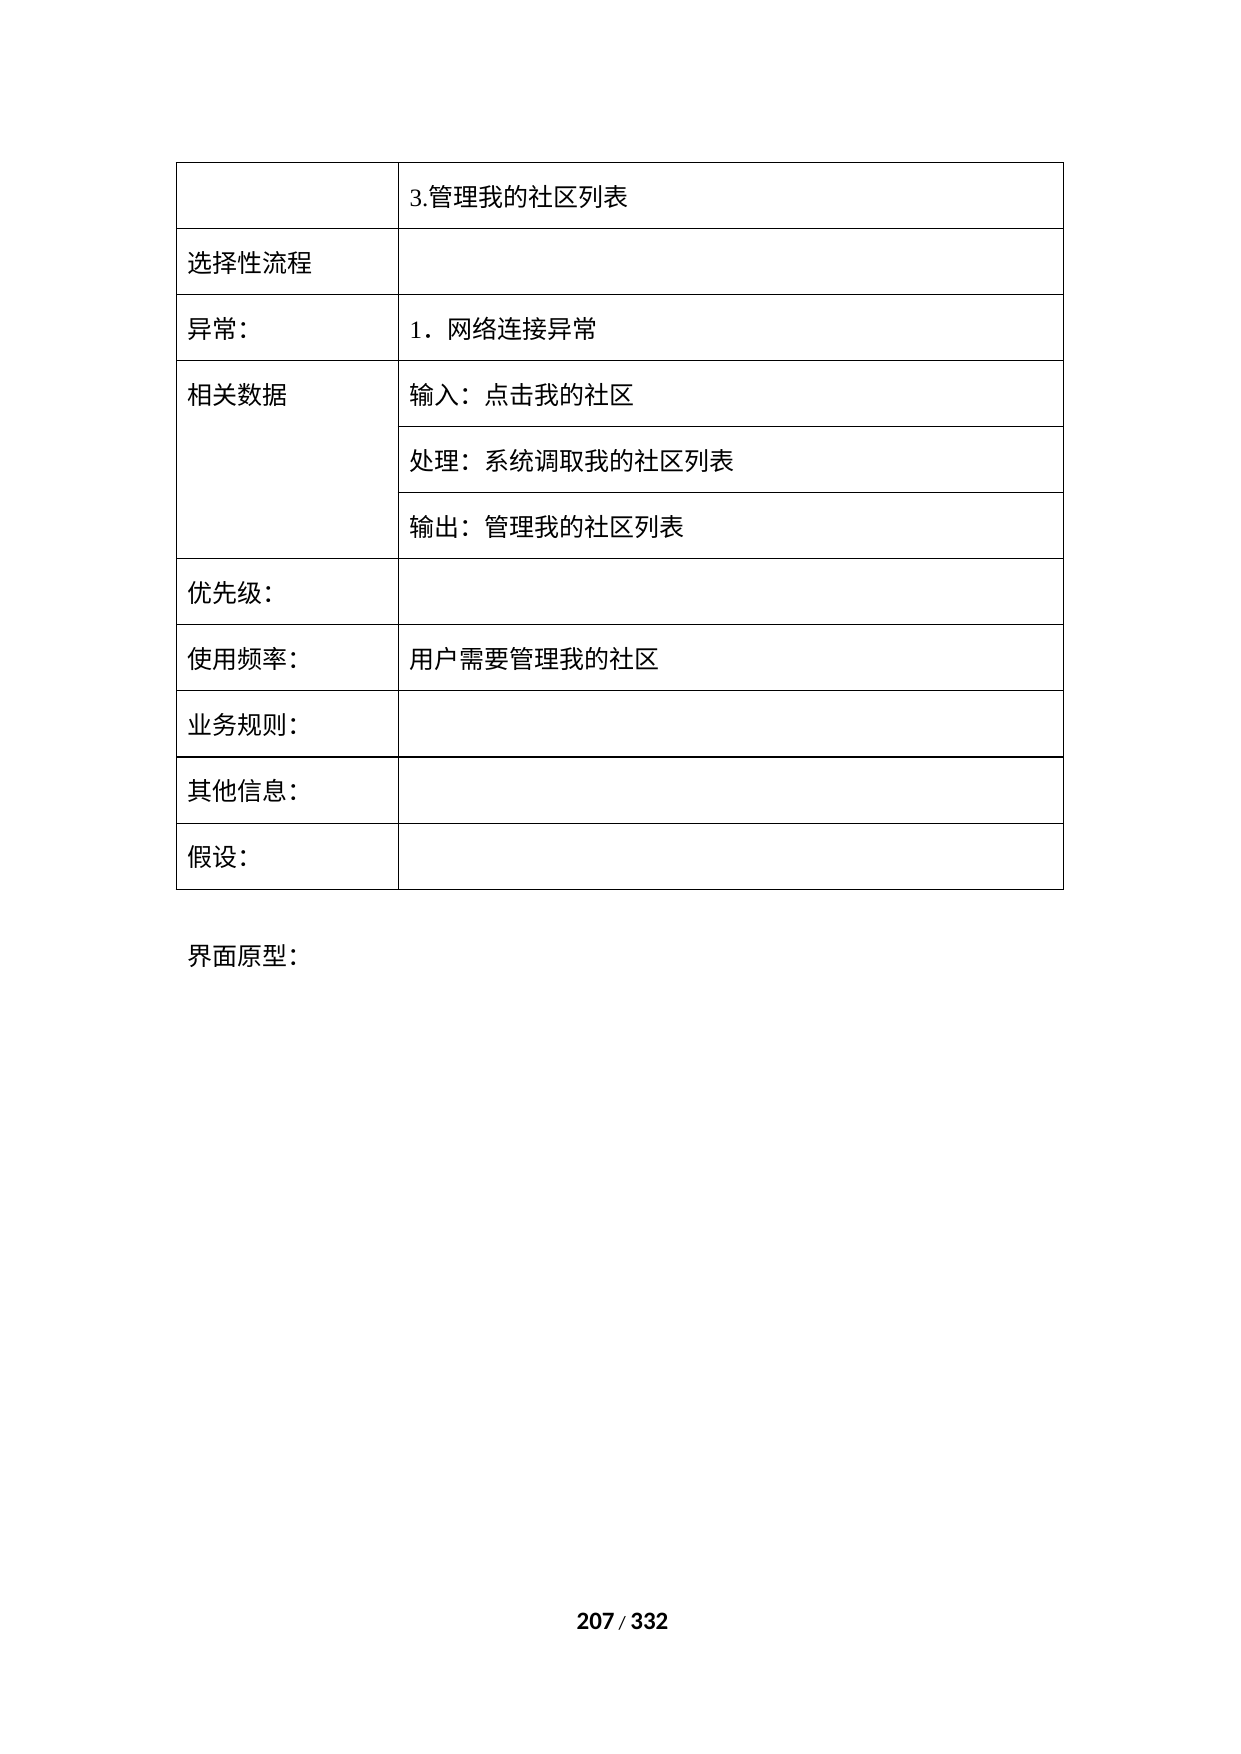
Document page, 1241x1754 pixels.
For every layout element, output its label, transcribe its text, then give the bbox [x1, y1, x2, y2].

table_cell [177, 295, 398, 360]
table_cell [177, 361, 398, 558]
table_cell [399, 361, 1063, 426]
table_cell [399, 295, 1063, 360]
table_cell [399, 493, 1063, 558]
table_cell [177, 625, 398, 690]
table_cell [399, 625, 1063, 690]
text 界面原型： [187, 922, 1053, 987]
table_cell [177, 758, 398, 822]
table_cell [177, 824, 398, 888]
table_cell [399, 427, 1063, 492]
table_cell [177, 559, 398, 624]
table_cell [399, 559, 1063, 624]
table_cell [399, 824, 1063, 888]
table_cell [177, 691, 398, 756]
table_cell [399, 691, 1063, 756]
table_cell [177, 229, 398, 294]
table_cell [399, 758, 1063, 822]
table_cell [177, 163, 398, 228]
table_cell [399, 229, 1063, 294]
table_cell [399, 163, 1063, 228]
